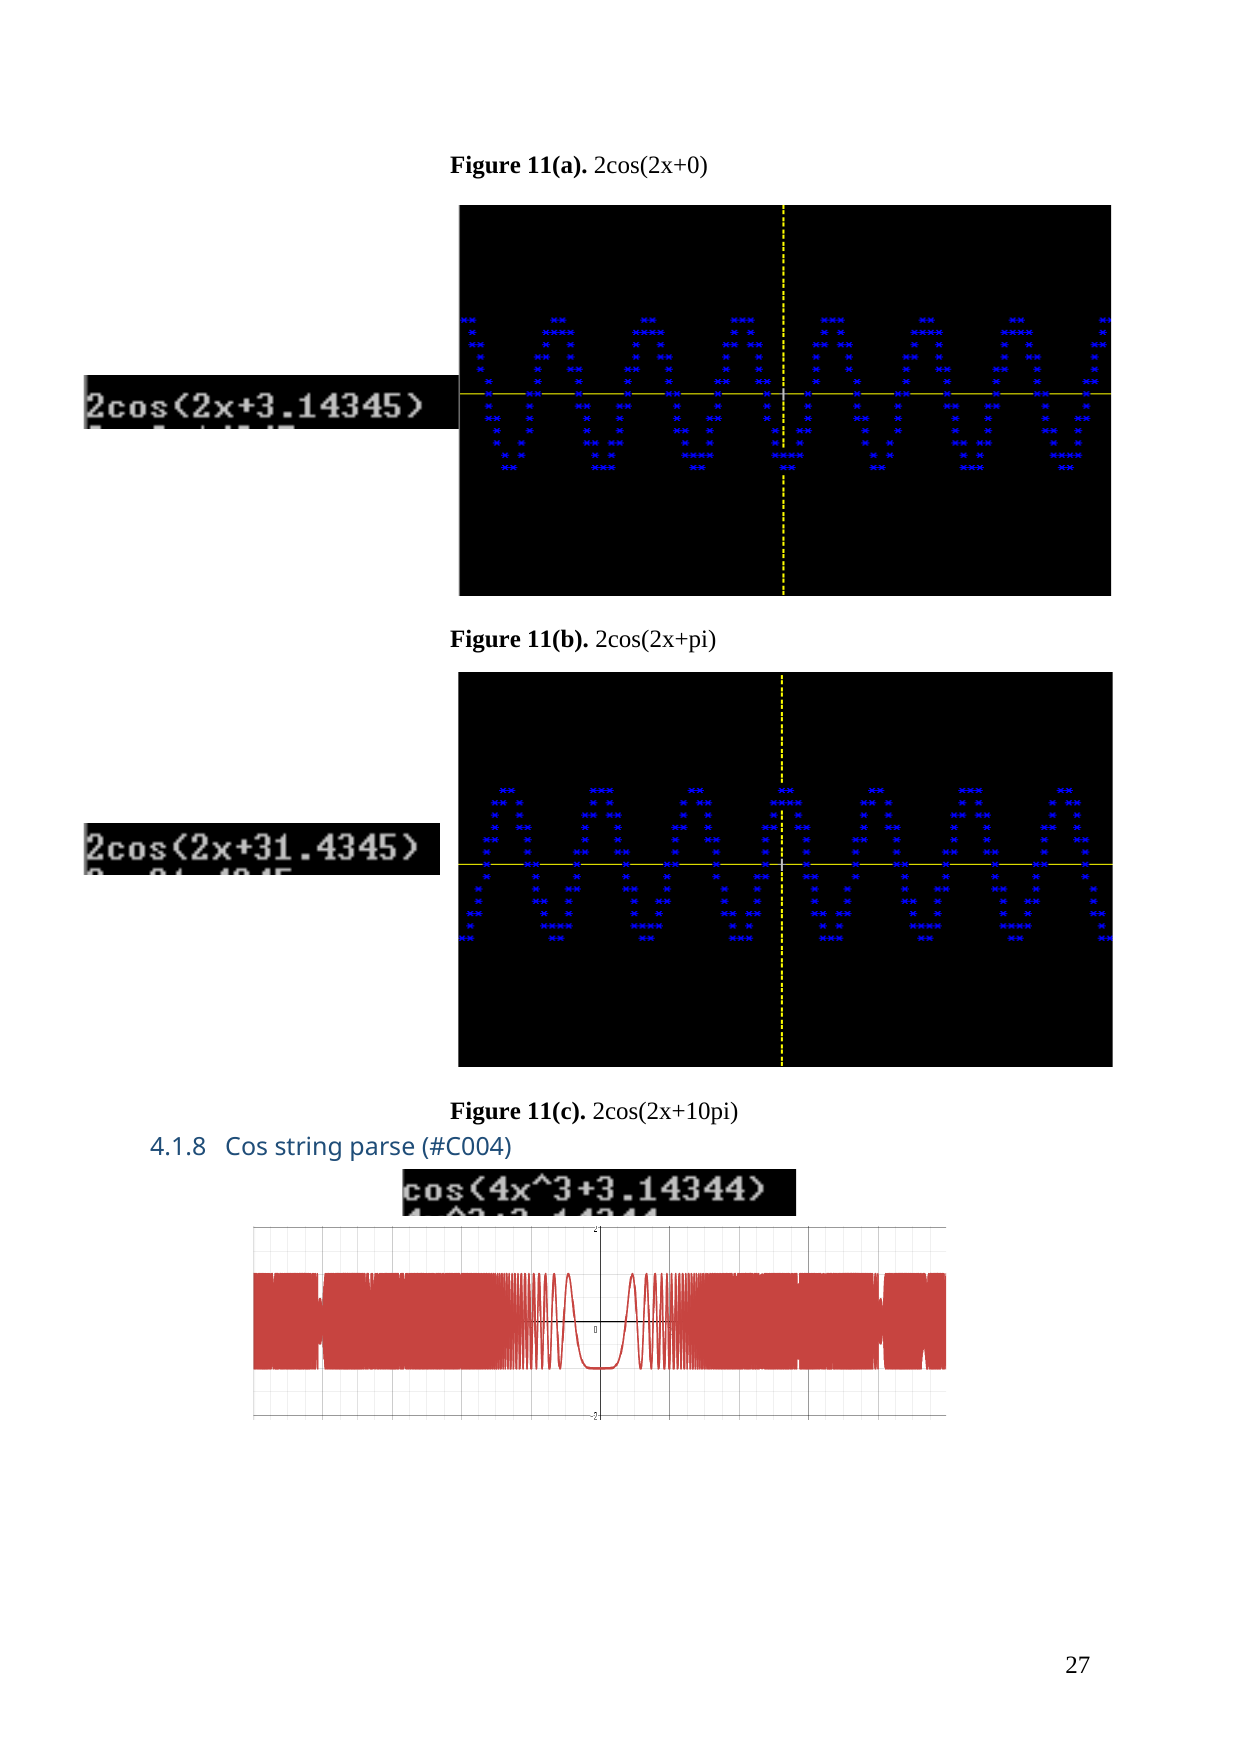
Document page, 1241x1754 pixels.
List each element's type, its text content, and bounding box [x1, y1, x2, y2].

text Figure 11(c). 2cos(2x+10pi) [375, 1096, 1090, 1124]
picture [83, 205, 1112, 596]
subtitle Cos string parse (#C004) [150, 1129, 1090, 1163]
picture [458, 672, 1113, 1067]
picture [83, 823, 440, 875]
picture [252, 1226, 947, 1420]
picture [402, 1169, 797, 1216]
text Figure 11(a). 2cos(2x+0) [375, 150, 1090, 179]
text Figure 11(b). 2cos(2x+pi) [375, 624, 1090, 653]
